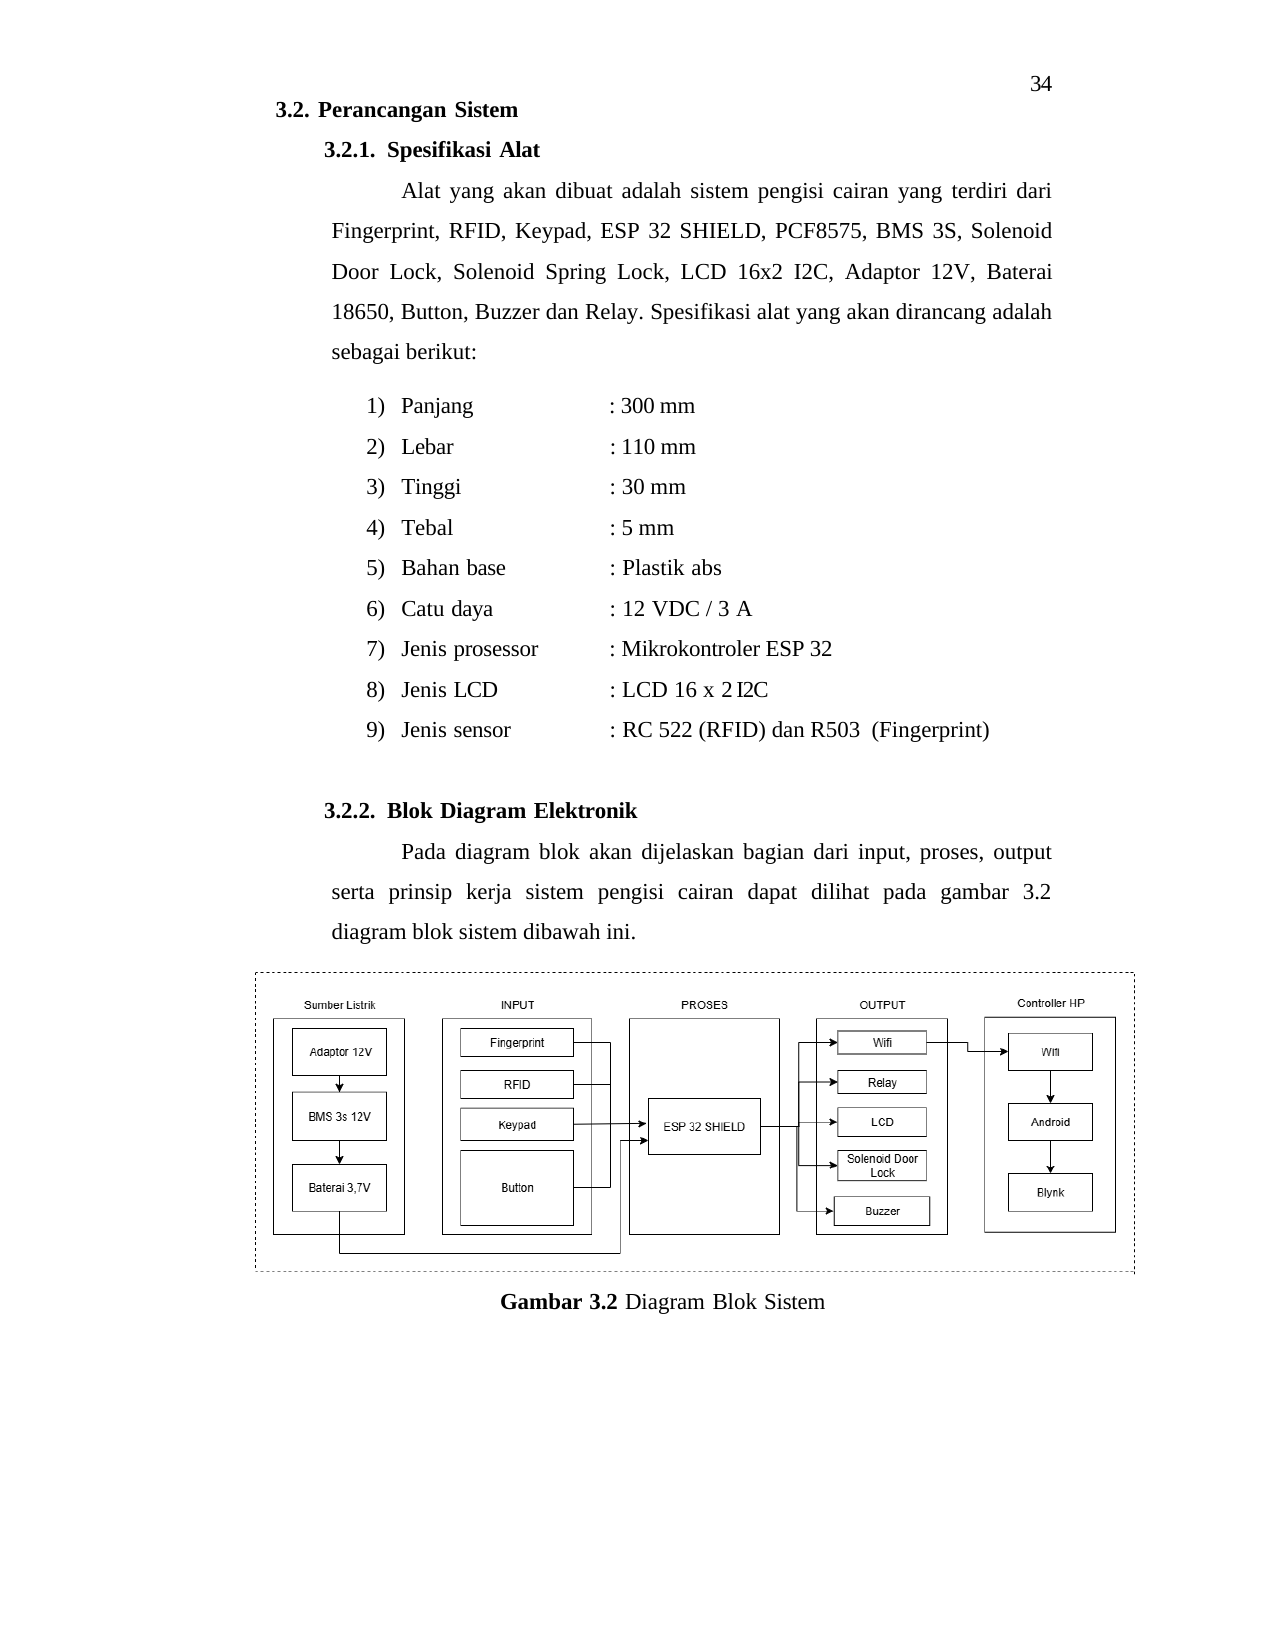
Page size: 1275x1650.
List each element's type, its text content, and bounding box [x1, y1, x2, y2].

list Panjang : 300 mm [366, 393, 1087, 419]
subtitle Spesifikasi Alat [324, 136, 1087, 163]
list Tinggi : 30 mm [366, 473, 1087, 499]
list Jenis sensor : RC 522 (RFID) dan R503 (Fingerprint) [366, 716, 1087, 743]
text Alat yang akan dibuat adalah sistem pengisi cairan yang terdiri dari Fingerprint, RFID, Keypad, ESP 32 SHIELD, PCF8575, BMS 3S, Solenoid Door Lock, Solenoid Spring Lock, LCD 16x2 I2C, Adaptor 12V, Baterai 18650, Button, Buzzer dan Relay. Spesifikasi alat yang akan dirancang adalah sebagai berikut: [331, 177, 1053, 365]
list Bahan base : Plastik abs [366, 554, 1087, 581]
list Catu daya : 12 VDC / 3 A [366, 595, 1087, 621]
picture [243, 959, 1144, 1286]
text Gambar 3.2 Diagram Blok Sistem [500, 1288, 1087, 1315]
subtitle Perancangan Sistem [275, 96, 1087, 122]
list Jenis prosessor : Mikrokontroler ESP 32 [366, 635, 1087, 662]
list Lebar : 110 mm [366, 433, 1087, 459]
list Jenis LCD : LCD 16 x 2 I2C [366, 676, 1087, 702]
subtitle Blok Diagram Elektronik [324, 797, 1087, 824]
list Tebal : 5 mm [366, 513, 1087, 540]
text Pada diagram blok akan dijelaskan bagian dari input, proses, output serta prinsip kerja sistem pengisi cairan dapat dilihat pada gambar 3.2 diagram blok sistem dibawah ini. [331, 838, 1053, 945]
